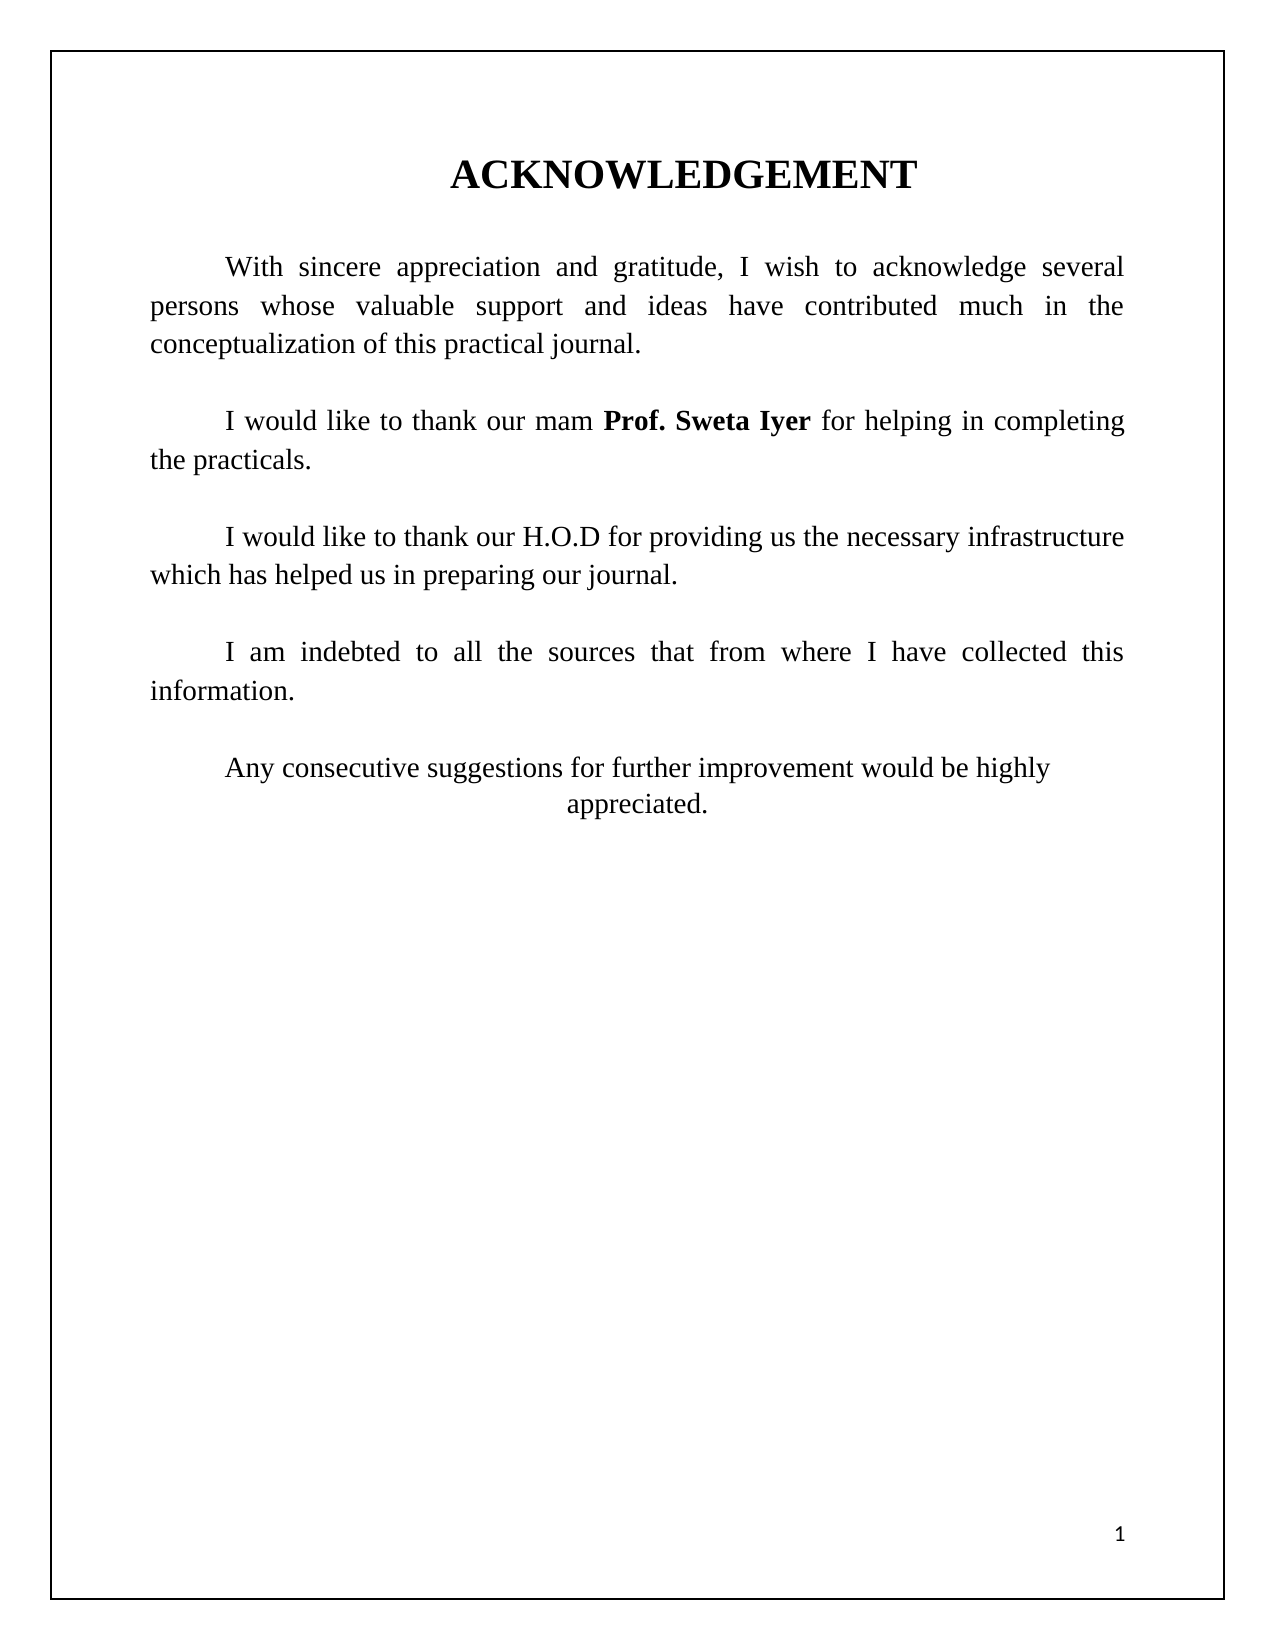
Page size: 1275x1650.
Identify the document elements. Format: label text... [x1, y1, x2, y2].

text I would like to thank our H.O.D for providing us the necessary infrastructure which has helped us in preparing our journal. [150, 519, 1125, 591]
text Any consecutive suggestions for further improvement would be highly appreciated. [150, 750, 1125, 820]
text With sincere appreciation and gratitude, I wish to acknowledge several persons whose valuable support and ideas have contributed much in the conceptualization of this practical journal. [150, 249, 1125, 360]
text I would like to thank our mam Prof. Sweta Iyer for helping in completing the practicals. [150, 403, 1125, 475]
text ACKNOWLEDGEMENT [375, 150, 1125, 198]
text I am indebted to all the sources that from where I have collected this information. [150, 634, 1125, 707]
